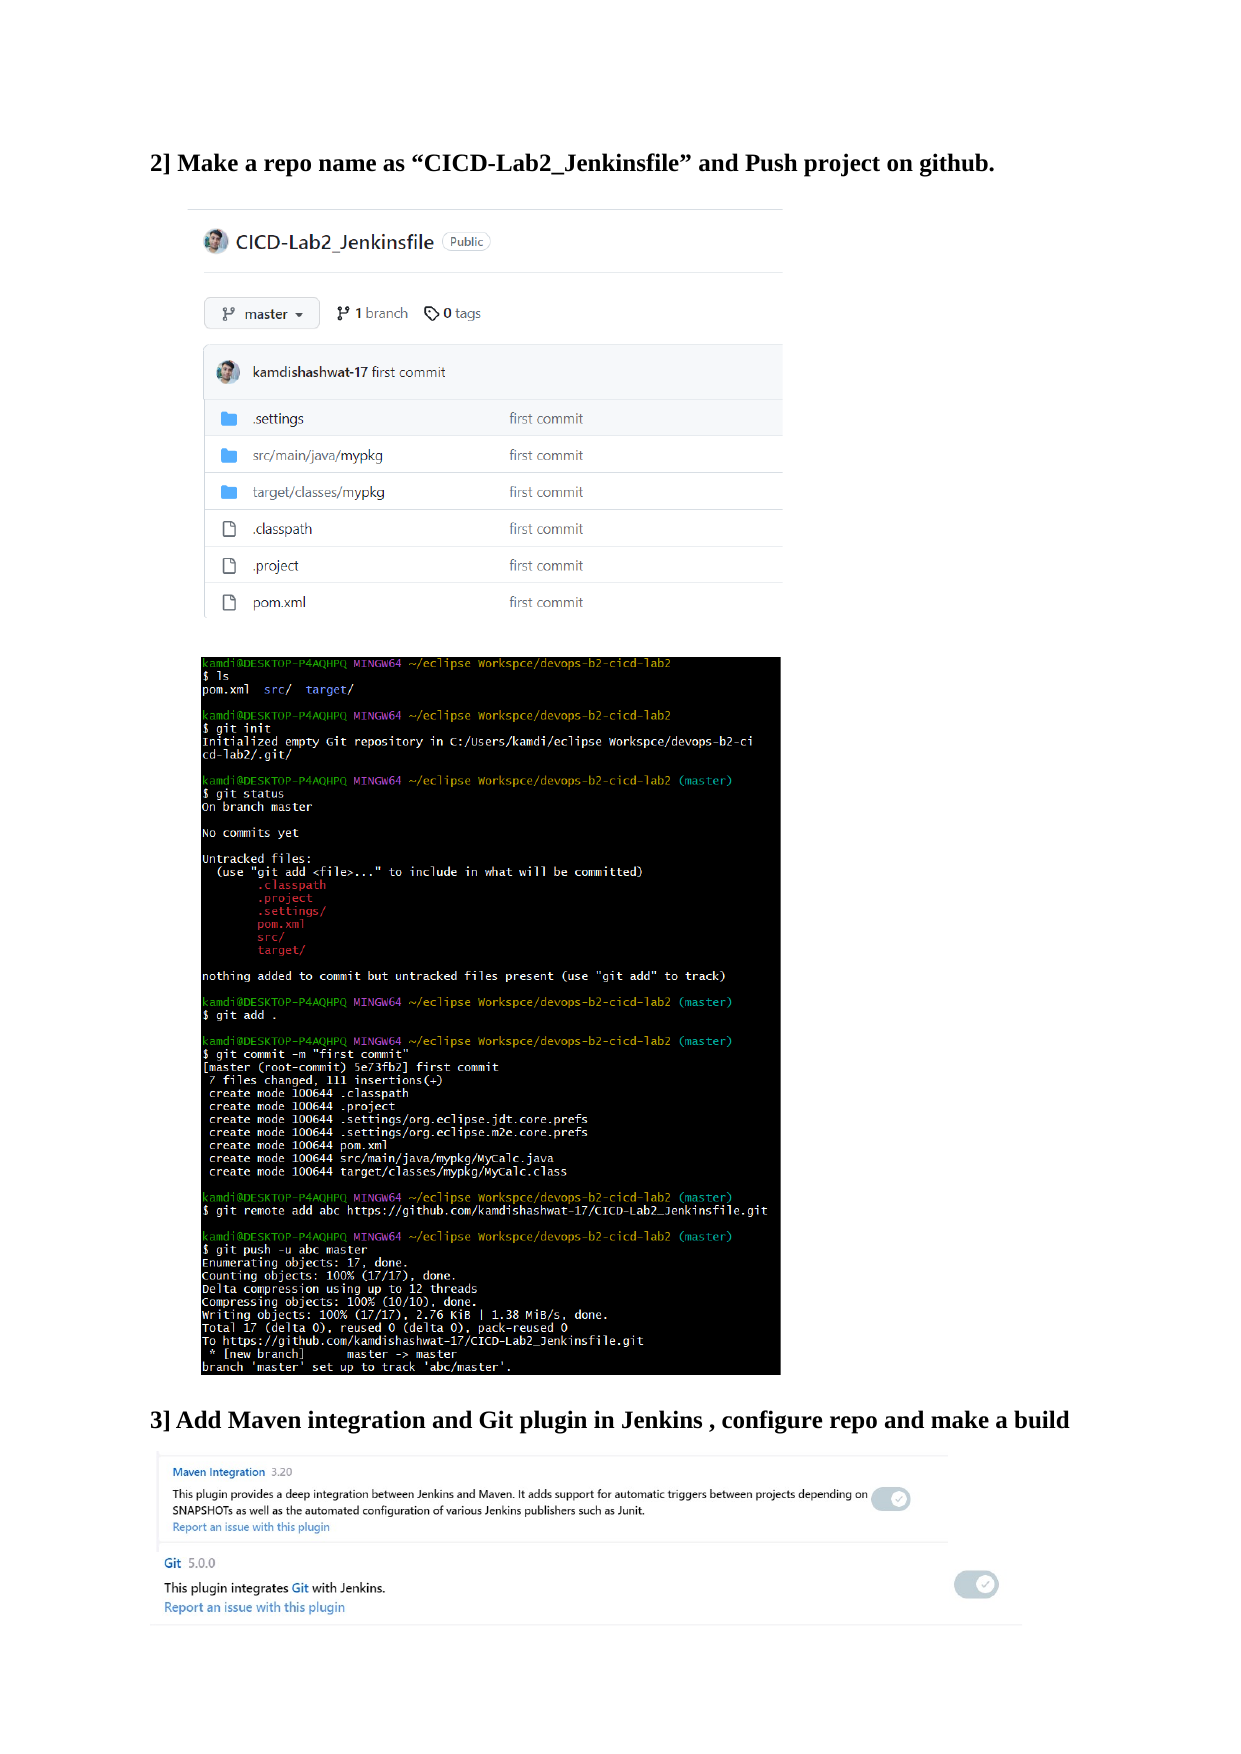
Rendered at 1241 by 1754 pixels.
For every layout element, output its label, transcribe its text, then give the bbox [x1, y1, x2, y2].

picture [201, 657, 781, 1375]
picture [187, 209, 783, 618]
picture [156, 1451, 948, 1552]
list Make a repo name as “CICD-Lab2_Jenkinsfile” and Push project on github. [150, 148, 1115, 177]
list Add Maven integration and Git plugin in Jenkins , configure repo and make a build [150, 1405, 1115, 1434]
picture [150, 1557, 1023, 1626]
